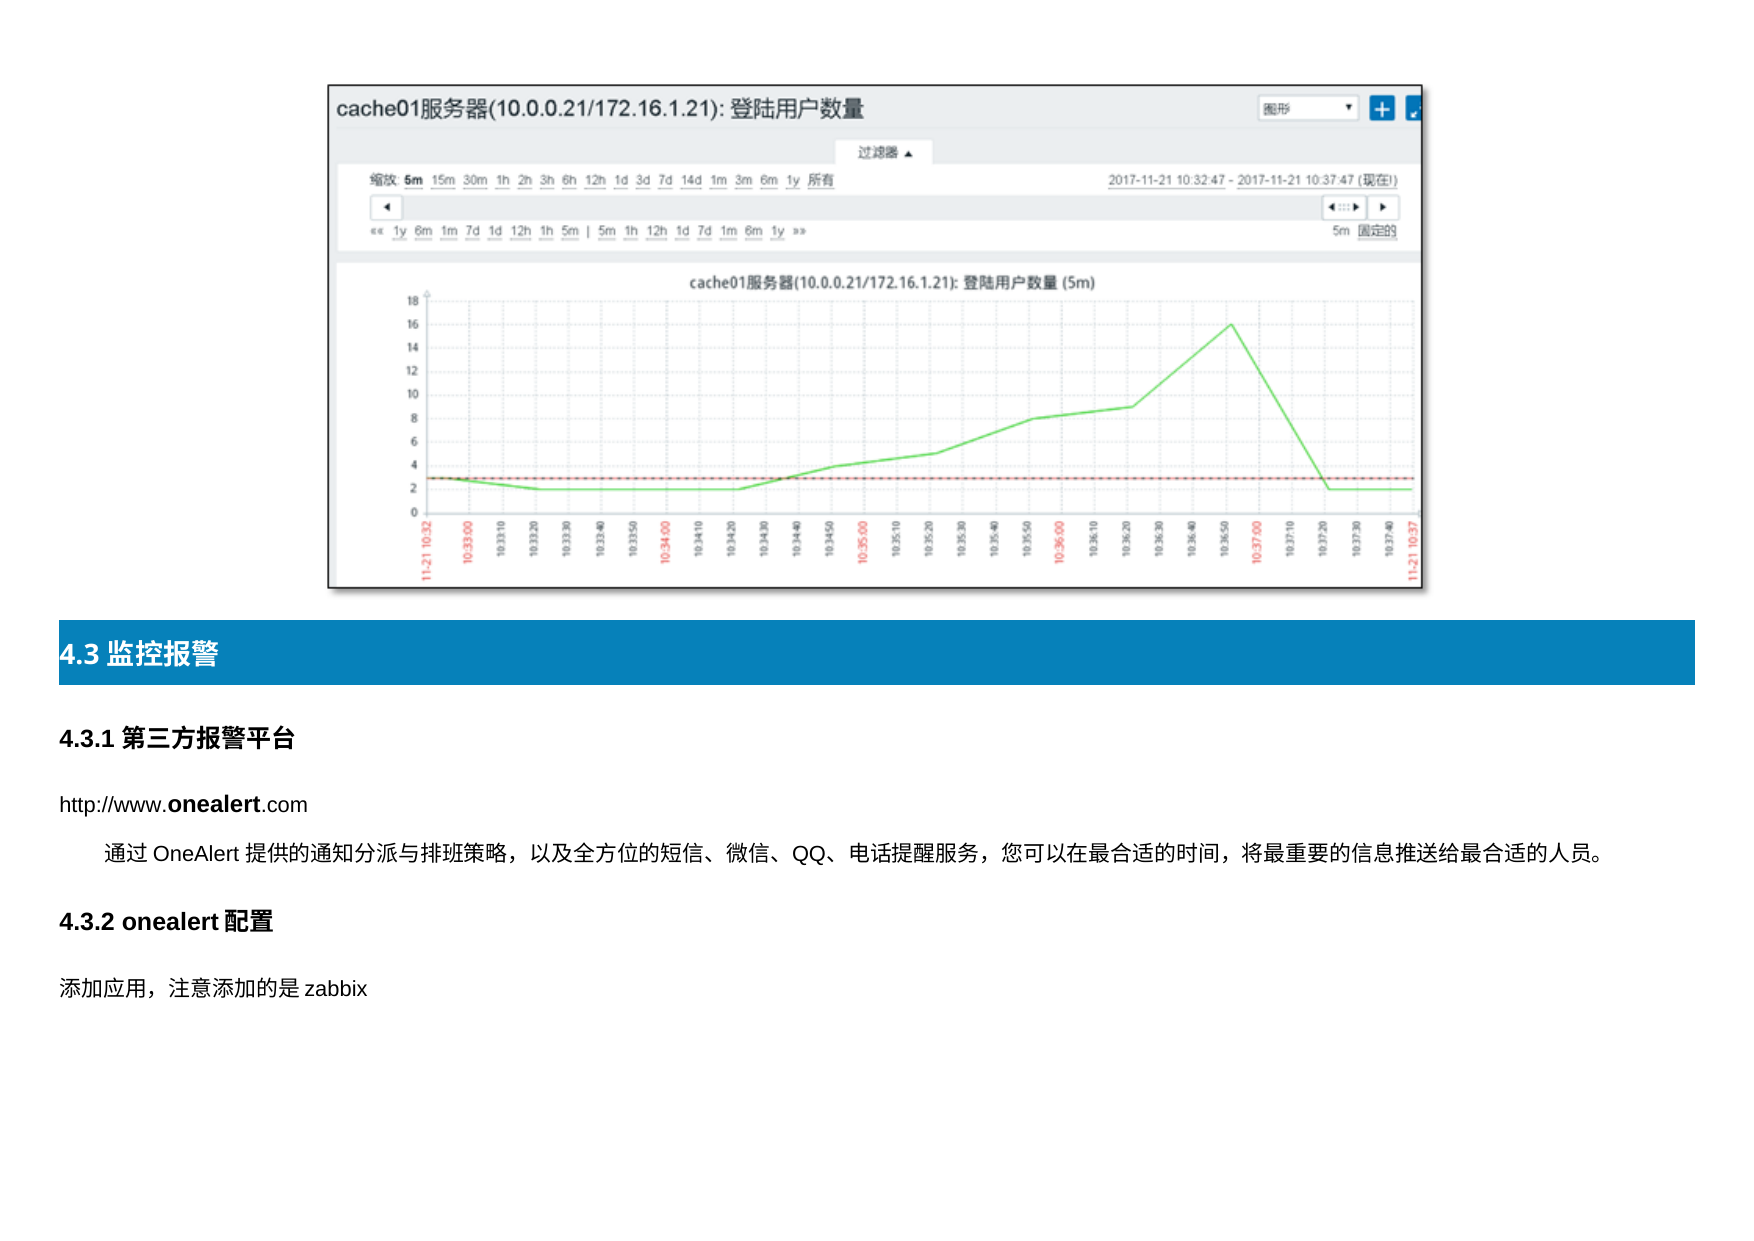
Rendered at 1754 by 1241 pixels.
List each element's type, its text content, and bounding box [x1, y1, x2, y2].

picture [323, 80, 1437, 603]
text 4.3.1 第三方报警平台 [59, 704, 1695, 769]
text http://www.onealert.com [59, 788, 1695, 820]
text 4.3 监控报警 [59, 620, 1695, 685]
text 通过 OneAlert 提供的通知分派与排班策略，以及全方位的短信、微信、QQ、电话提醒服务，您可以在最合适的时间，将最重要的信息推送给最合适的人员。 [59, 836, 1695, 868]
text 4.3.2 onealert配置 [59, 887, 1695, 952]
text 添加应用，注意添加的是zabbix [59, 971, 1695, 1003]
